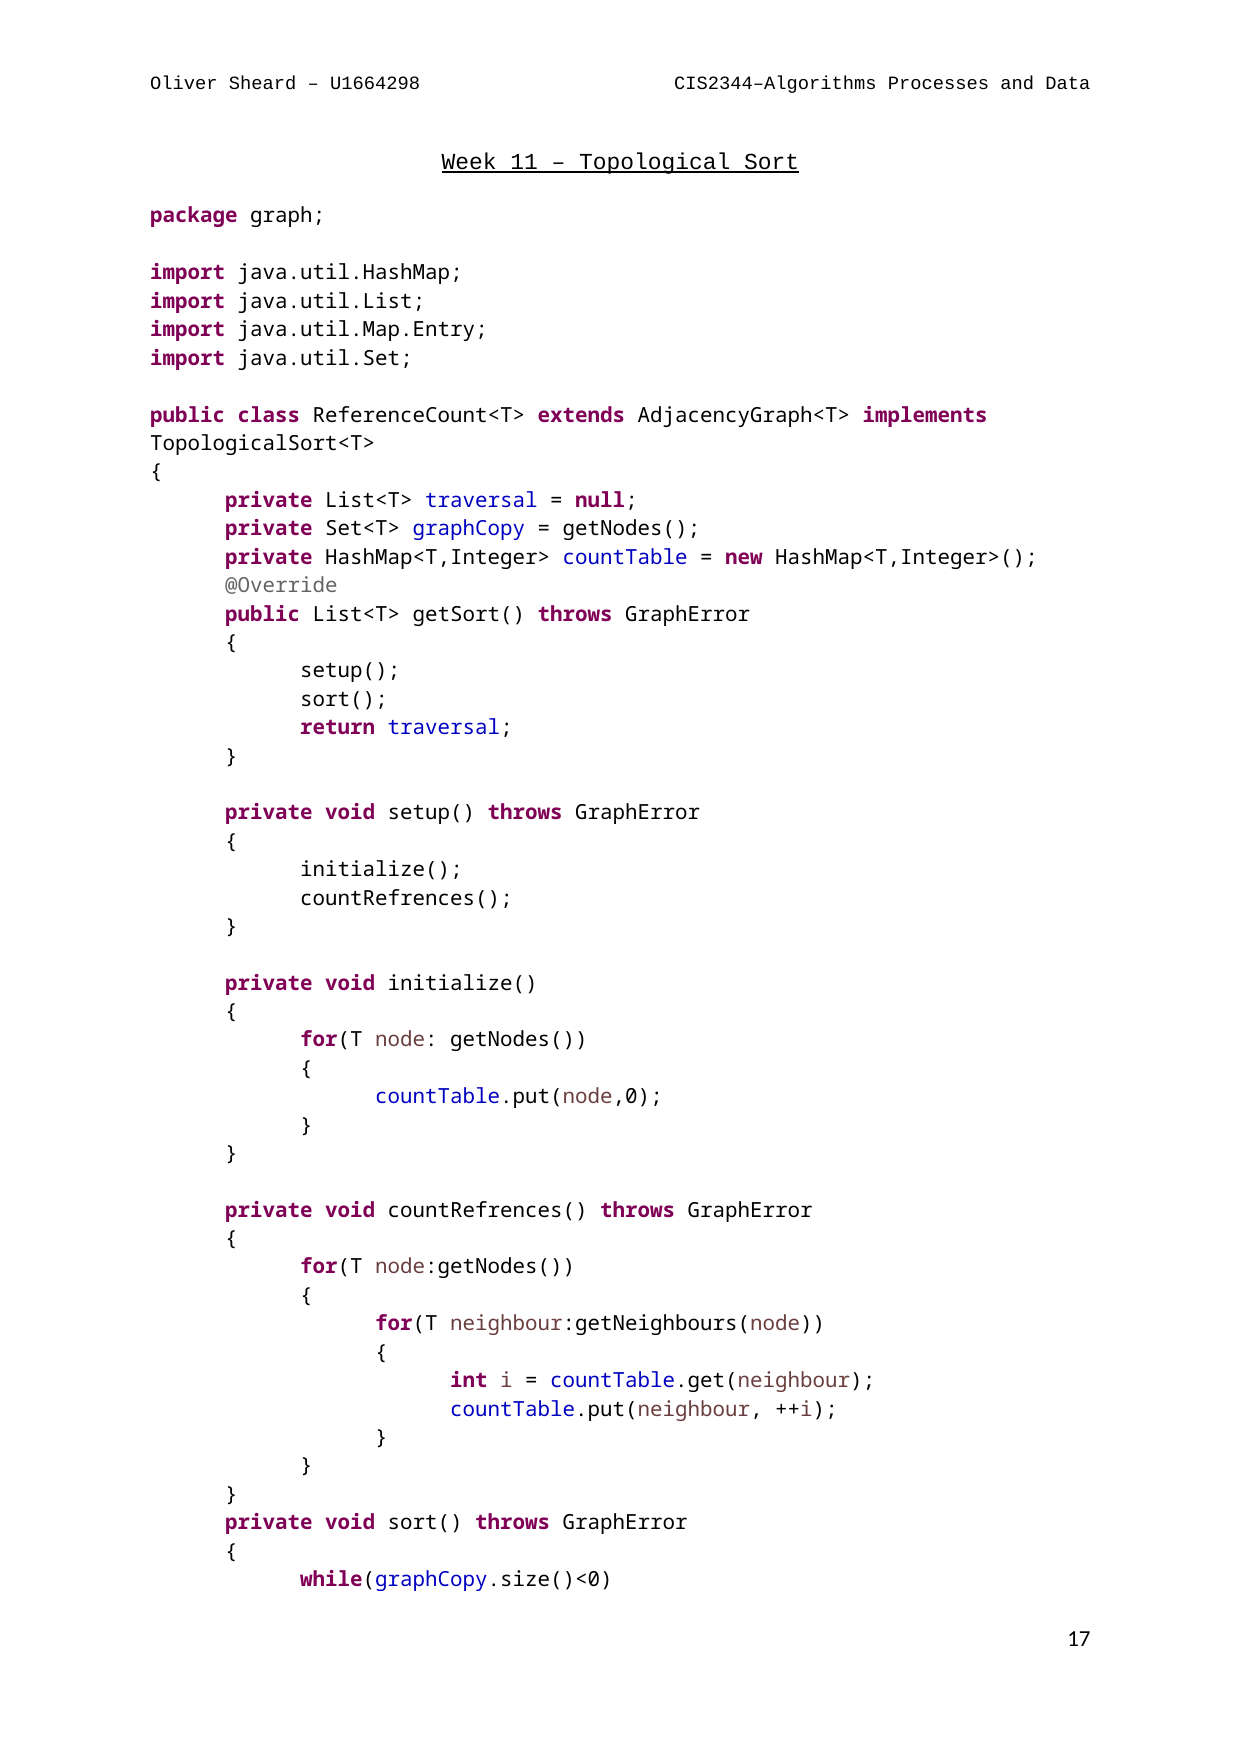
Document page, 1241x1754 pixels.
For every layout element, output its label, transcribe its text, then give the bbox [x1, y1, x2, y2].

text private void initialize() [150, 968, 1090, 996]
text countRefrences(); [150, 883, 1090, 911]
text import java.util.List; [150, 286, 1090, 314]
text } [150, 1422, 1090, 1451]
text } [150, 1138, 1090, 1167]
text setup(); [150, 656, 1090, 684]
text } [150, 1479, 1090, 1507]
text Week 11 – Topological Sort [150, 150, 1090, 176]
text countTable.put(node,0); [150, 1081, 1090, 1110]
text import java.util.Set; [150, 343, 1090, 371]
text { [150, 1223, 1090, 1252]
text public class ReferenceCount<T> extends AdjacencyGraph<T> implements TopologicalSort<T> [150, 400, 1090, 457]
text countTable.put(neighbour, ++i); [150, 1394, 1090, 1422]
text private void countRefrences() throws GraphError [150, 1195, 1090, 1223]
text { [150, 826, 1090, 854]
text sort(); [150, 684, 1090, 712]
text import java.util.HashMap; [150, 257, 1090, 286]
text { [150, 996, 1090, 1024]
text } [150, 741, 1090, 769]
text } [150, 1451, 1090, 1479]
text } [150, 911, 1090, 939]
text return traversal; [150, 712, 1090, 741]
text } [150, 1110, 1090, 1138]
text @Override [150, 570, 1090, 599]
text for(T node:getNodes()) [150, 1252, 1090, 1280]
text initialize(); [150, 854, 1090, 883]
text import java.util.Map.Entry; [150, 314, 1090, 343]
text private HashMap<T,Integer> countTable = new HashMap<T,Integer>(); [150, 542, 1090, 570]
text private List<T> traversal = null; [150, 485, 1090, 513]
text while(graphCopy.size()<0) [150, 1564, 1090, 1593]
text private Set<T> graphCopy = getNodes(); [150, 513, 1090, 542]
text { [150, 1280, 1090, 1308]
text for(T neighbour:getNeighbours(node)) [150, 1308, 1090, 1337]
text { [150, 1536, 1090, 1564]
text { [150, 457, 1090, 485]
text package graph; [150, 201, 1090, 229]
text { [150, 627, 1090, 656]
text private void setup() throws GraphError [150, 797, 1090, 826]
text public List<T> getSort() throws GraphError [150, 599, 1090, 627]
text private void sort() throws GraphError [150, 1507, 1090, 1536]
text { [150, 1053, 1090, 1081]
text int i = countTable.get(neighbour); [150, 1365, 1090, 1394]
text { [150, 1337, 1090, 1365]
text for(T node: getNodes()) [150, 1024, 1090, 1053]
